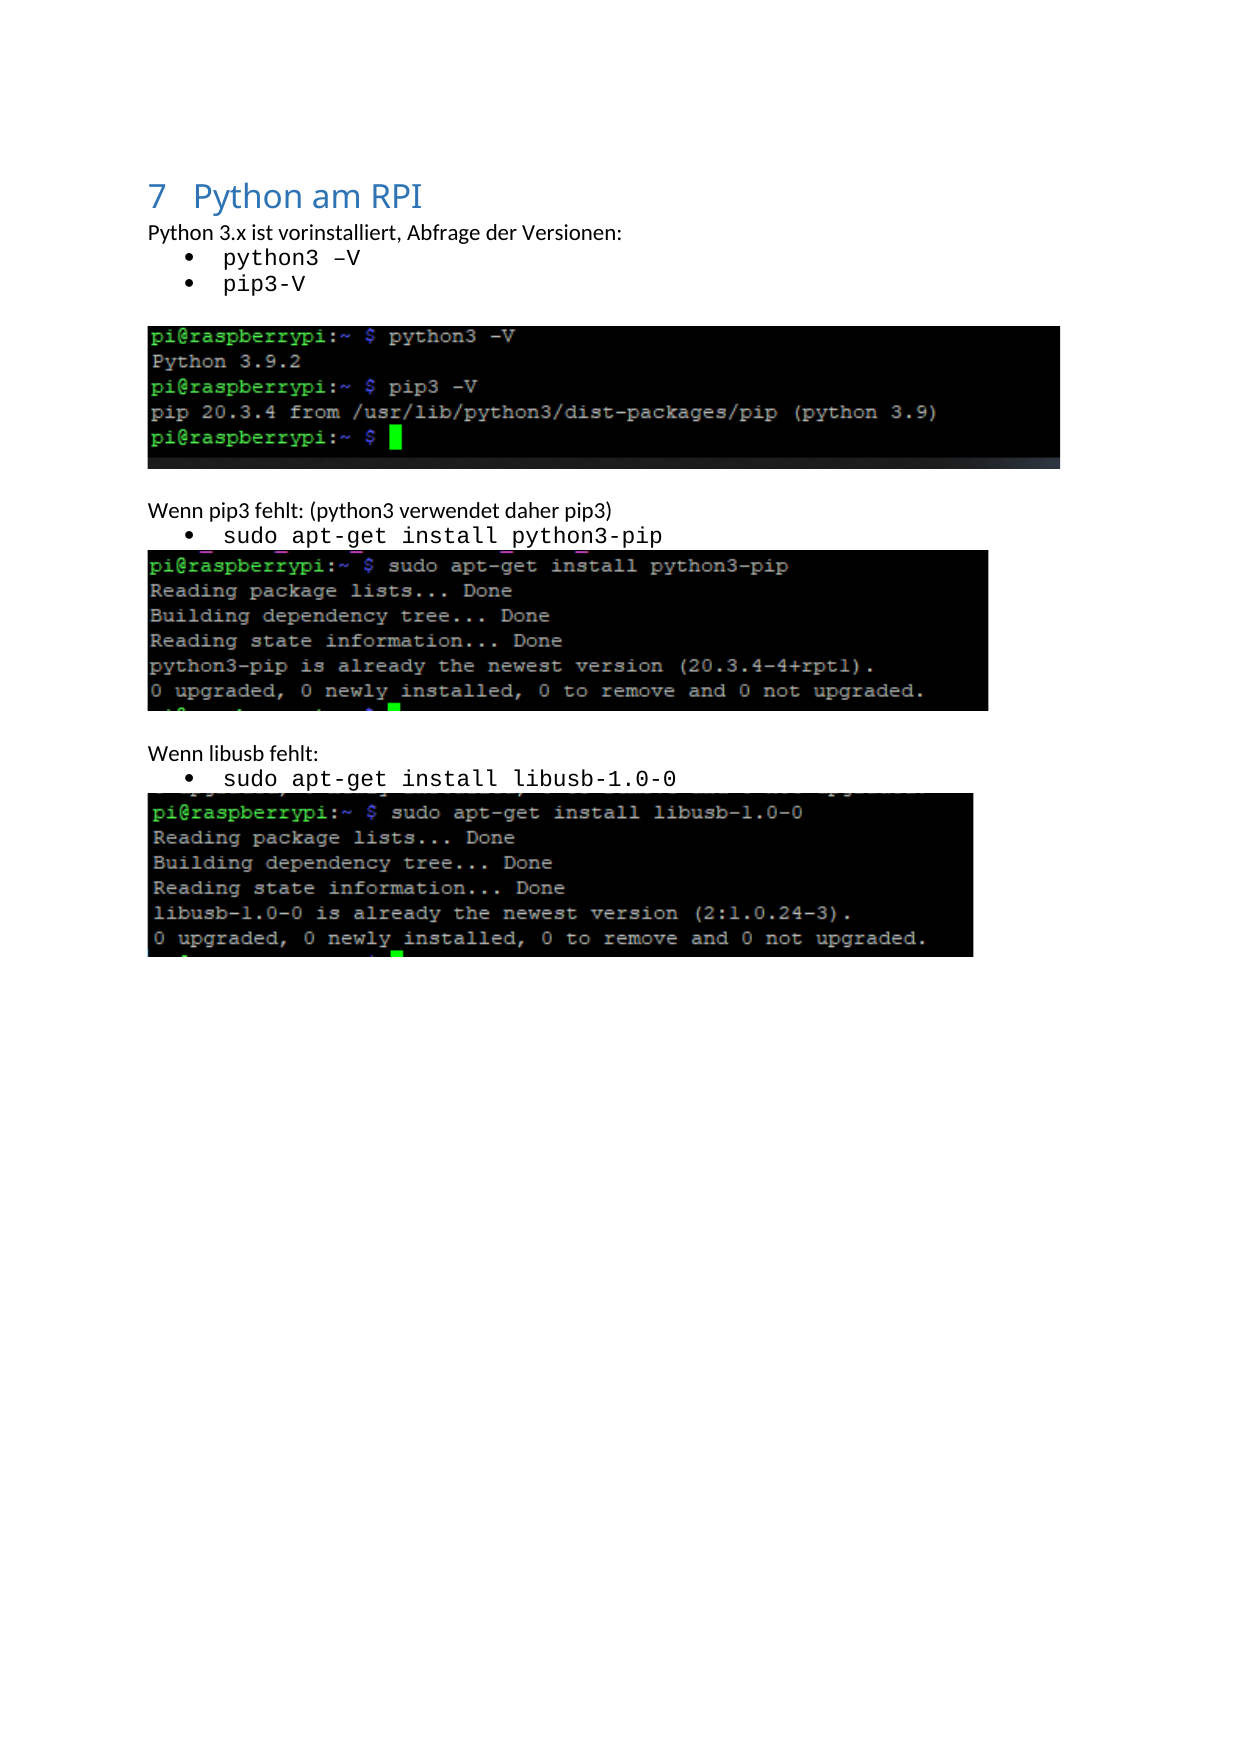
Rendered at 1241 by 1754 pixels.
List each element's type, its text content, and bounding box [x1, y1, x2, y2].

list pip3-V [185, 272, 1093, 298]
picture [147, 326, 1061, 469]
text Wenn pip3 fehlt: (python3 verwendet daher pip3) [148, 496, 1093, 524]
list sudo apt-get install libusb-1.0-0 [185, 767, 1093, 793]
picture [147, 550, 989, 711]
list python3 –V [185, 246, 1093, 272]
list sudo apt-get install python3-pip [185, 524, 1093, 550]
subtitle Python am RPI [148, 173, 1093, 218]
text Python 3.x ist vorinstalliert, Abfrage der Versionen: [148, 218, 1093, 246]
text Wenn libusb fehlt: [148, 739, 1093, 767]
picture [147, 793, 974, 957]
